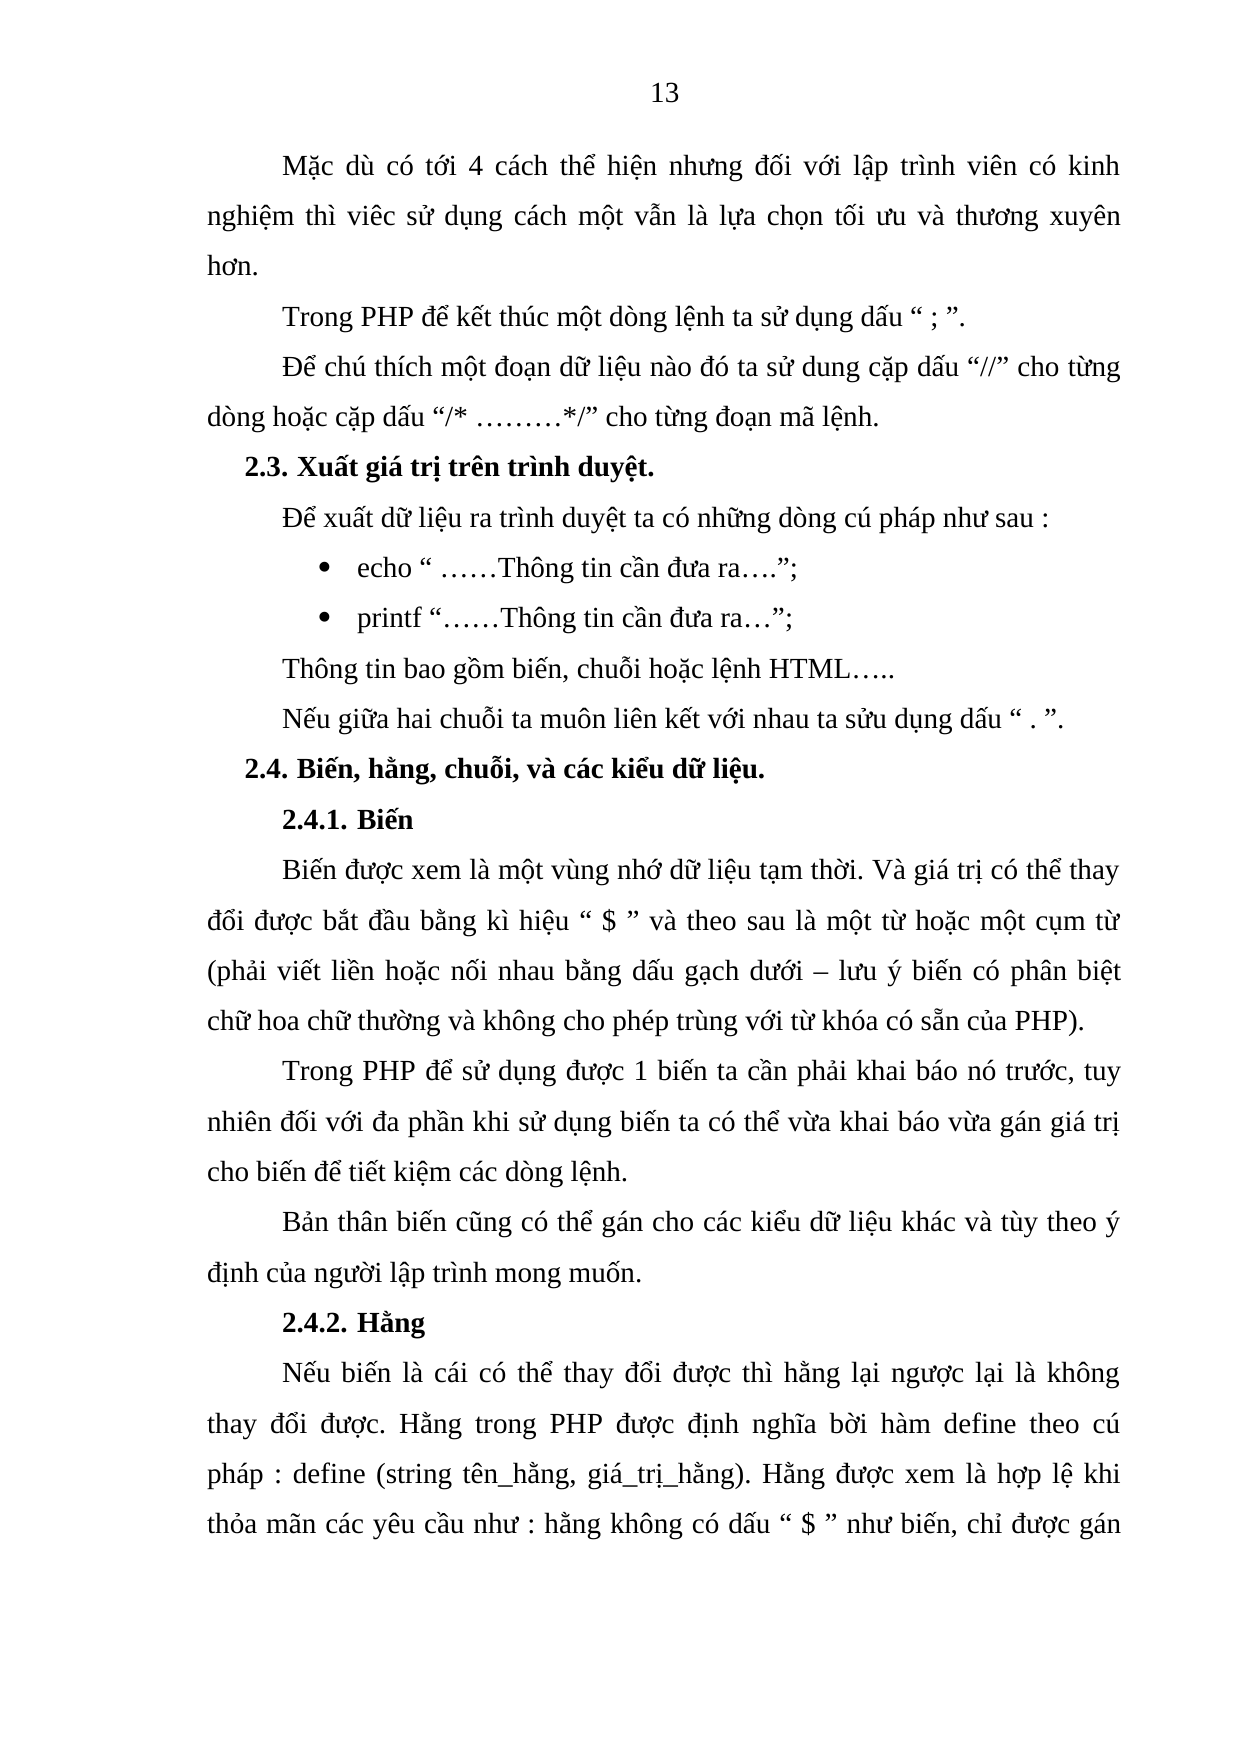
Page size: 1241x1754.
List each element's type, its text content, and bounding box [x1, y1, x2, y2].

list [207, 1355, 1122, 1540]
list Mặc dù có tới 4 cách thể hiện nhưng đối với lập trình viên có kinh nghiệm thì viêc sử dụng cách một vẫn là lựa chọn tối ưu và thương xuyên hơn. [207, 148, 1122, 282]
list Xuất giá trị trên trình duyệt. [244, 449, 1122, 483]
list Thông tin bao gồm biến, chuỗi hoặc lệnh HTML….. [207, 651, 1122, 684]
list Biến [282, 802, 1122, 836]
list Biến, hằng, chuỗi, và các kiểu dữ liệu. [244, 752, 1122, 785]
list Để xuất dữ liệu ra trình duyệt ta có những dòng cú pháp như sau : [207, 500, 1122, 533]
list Trong PHP để kết thúc một dòng lệnh ta sử dụng dấu “ ; ”. [207, 299, 1122, 332]
list printf “……Thông tin cần đưa ra…”; [319, 601, 1122, 634]
list Nếu giữa hai chuỗi ta muôn liên kết với nhau ta sửu dụng dấu “ . ”. [207, 701, 1122, 735]
list Để chú thích một đoạn dữ liệu nào đó ta sử dung cặp dấu “//” cho từng dòng hoặc cặp dấu “/* ………*/” cho từng đoạn mã lệnh. [207, 349, 1122, 433]
list Biến được xem là một vùng nhớ dữ liệu tạm thời. Và giá trị có thể thay đổi được bắt đầu bằng kì hiệu “ $ ” và theo sau là một từ hoặc một cụm từ (phải viết liền hoặc nối nhau bằng dấu gạch dưới – lưu ý biến có phân biệt chữ hoa chữ thường và không cho phép trùng với từ khóa có sẵn của PHP). [207, 852, 1122, 1037]
list Bản thân biến cũng có thể gán cho các kiểu dữ liệu khác và tùy theo ý định của người lập trình mong muốn. [207, 1204, 1122, 1288]
list echo “ ……Thông tin cần đưa ra….”; [319, 550, 1122, 584]
list Hằng [282, 1305, 1122, 1339]
list Trong PHP để sử dụng được 1 biến ta cần phải khai báo nó trước, tuy nhiên đối với đa phần khi sử dụng biến ta có thể vừa khai báo vừa gán giá trị cho biến để tiết kiệm các dòng lệnh. [207, 1053, 1122, 1188]
